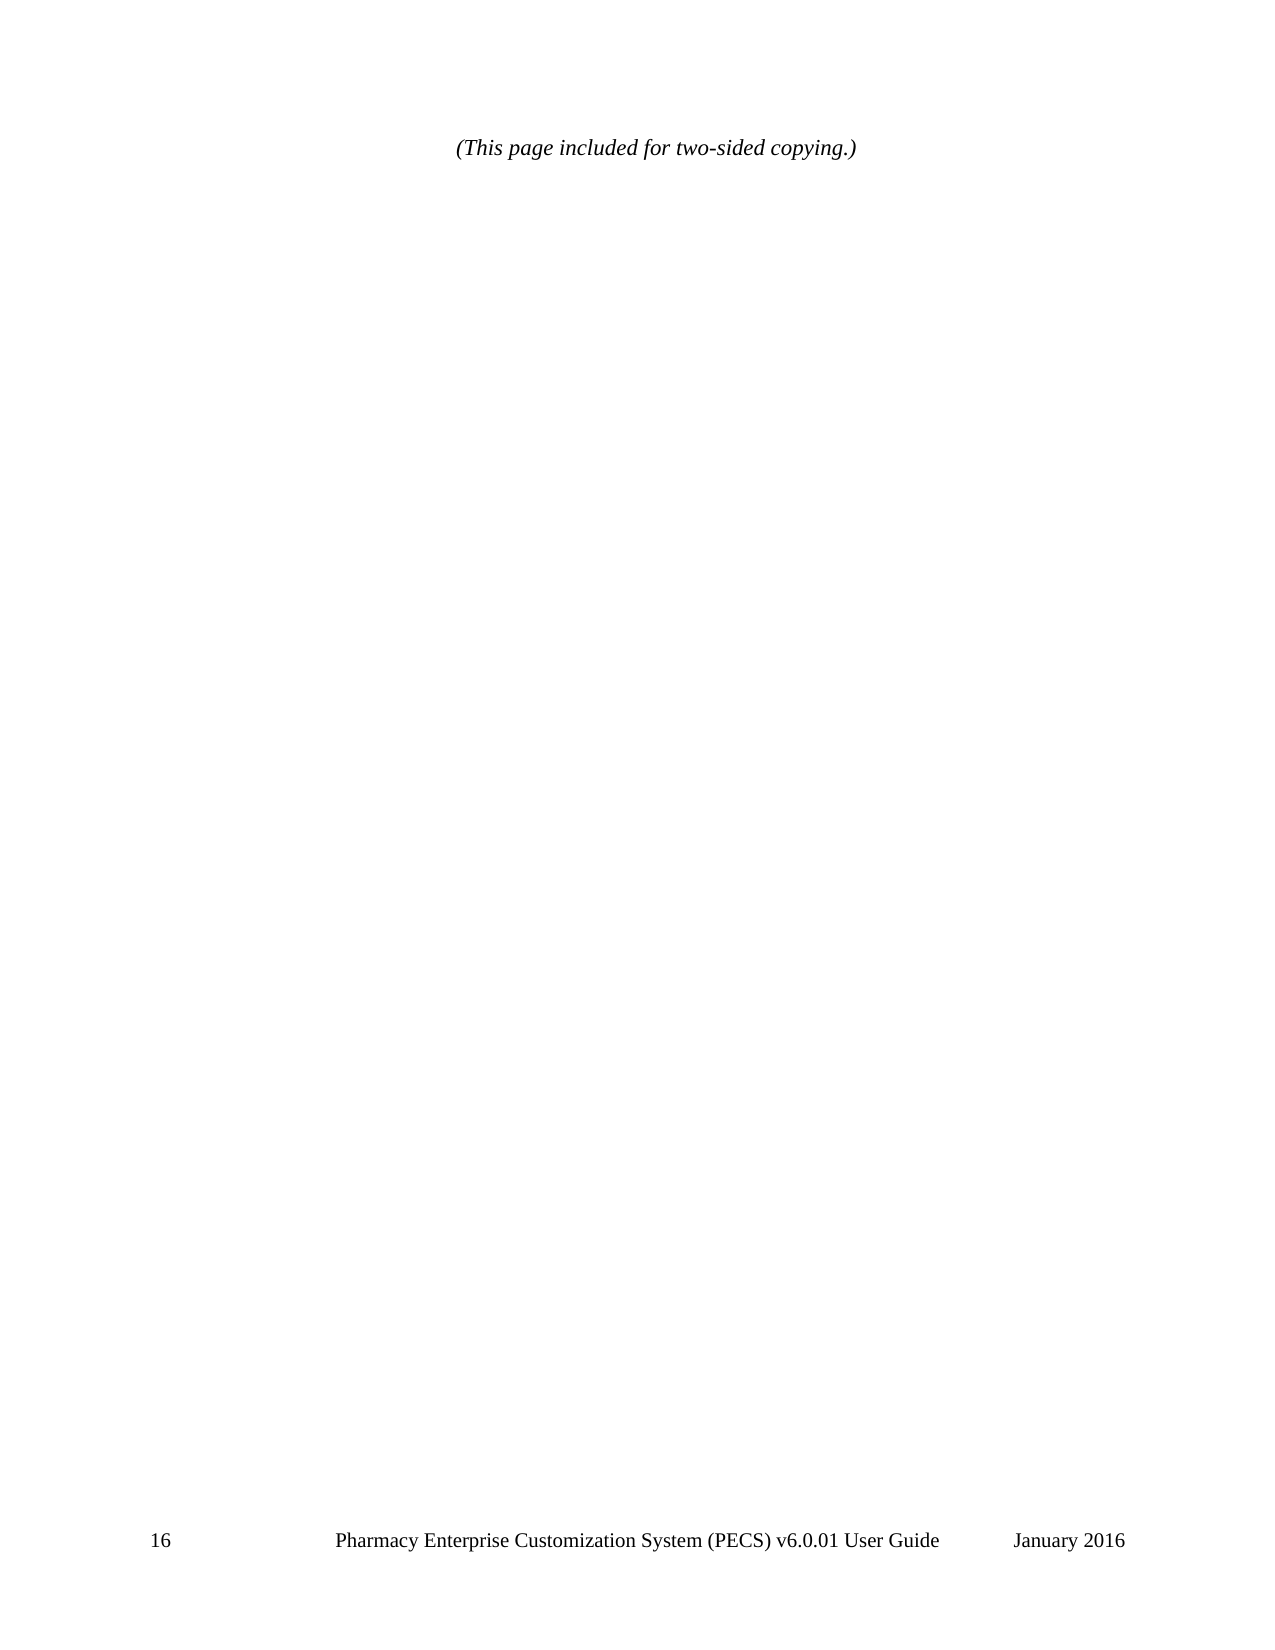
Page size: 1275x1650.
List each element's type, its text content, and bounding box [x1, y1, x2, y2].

text (This page included for two-sided copying.) [187, 134, 1125, 161]
